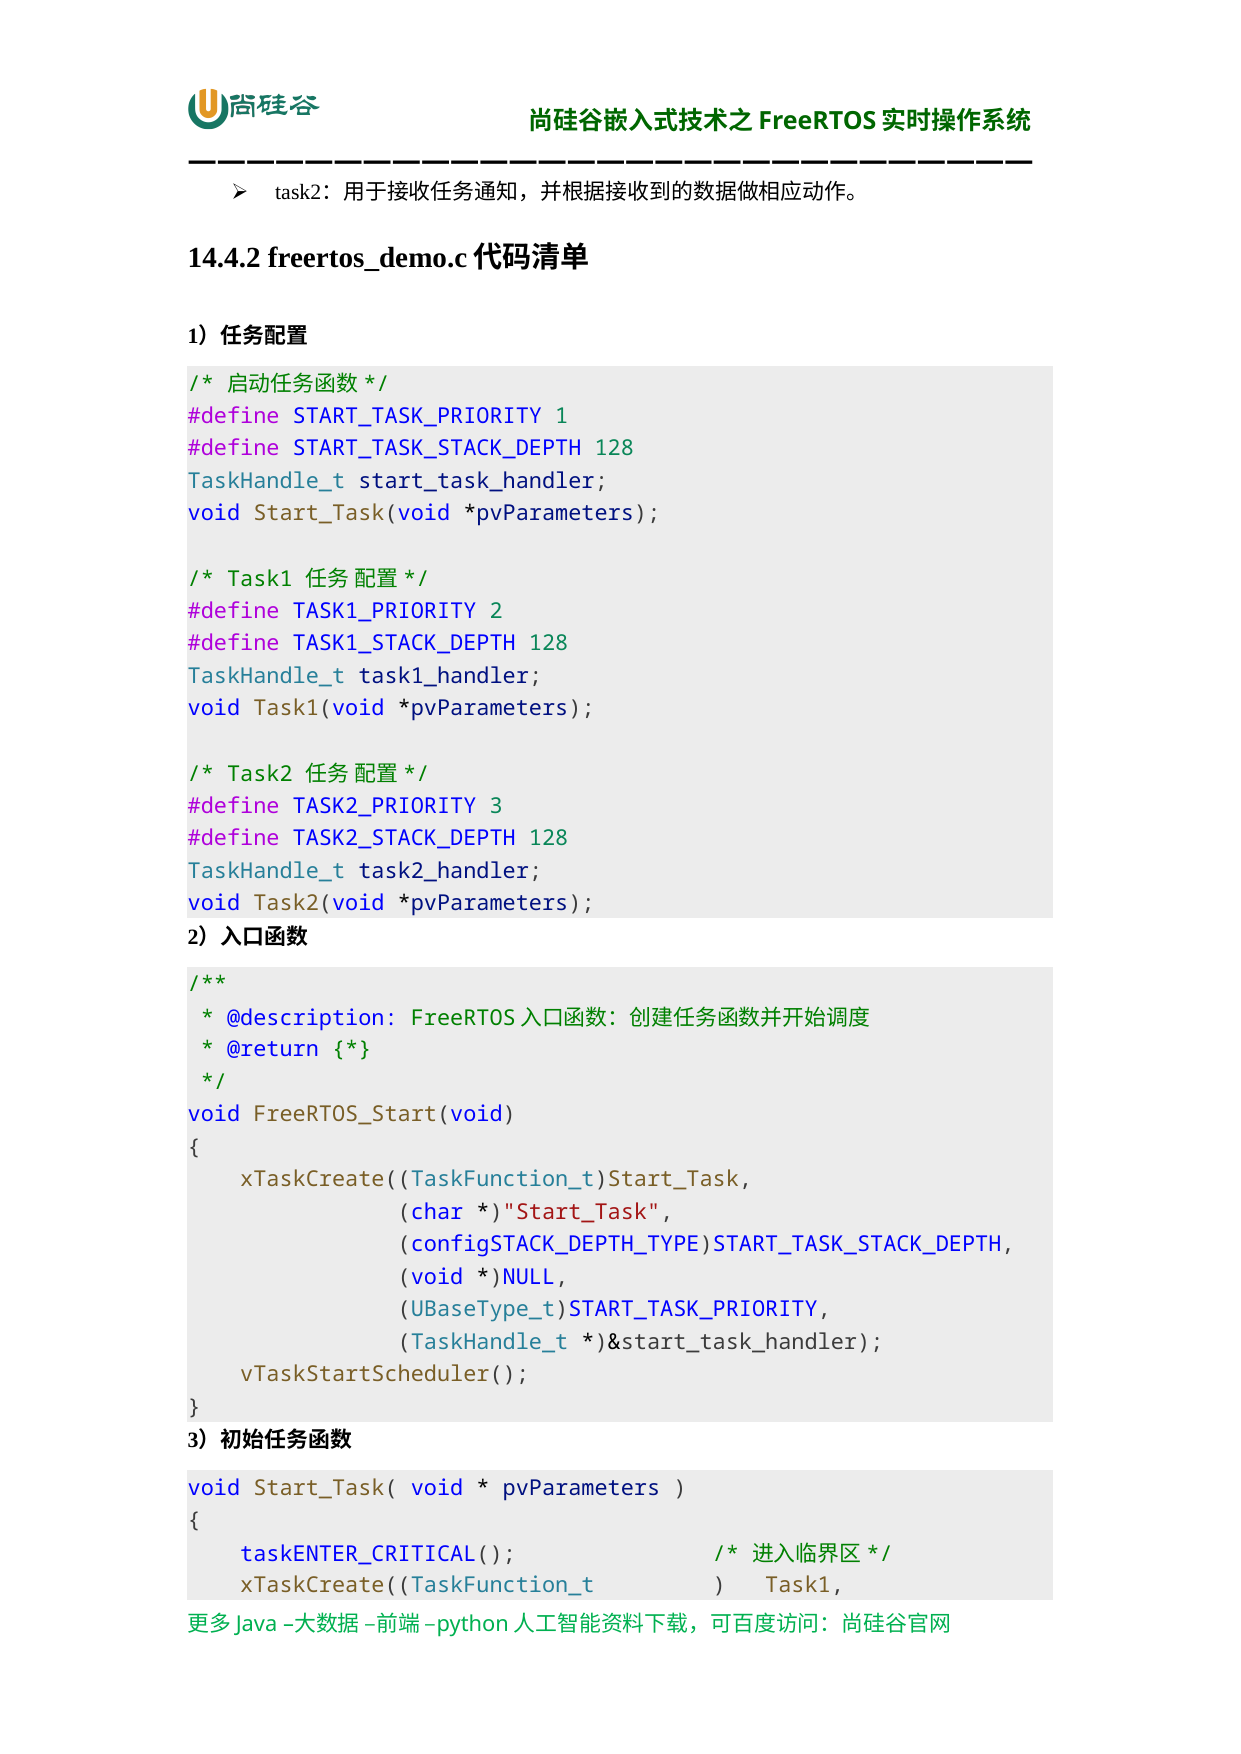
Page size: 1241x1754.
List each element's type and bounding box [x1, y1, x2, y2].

picture [187, 88, 321, 130]
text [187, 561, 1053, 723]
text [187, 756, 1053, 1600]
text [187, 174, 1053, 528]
